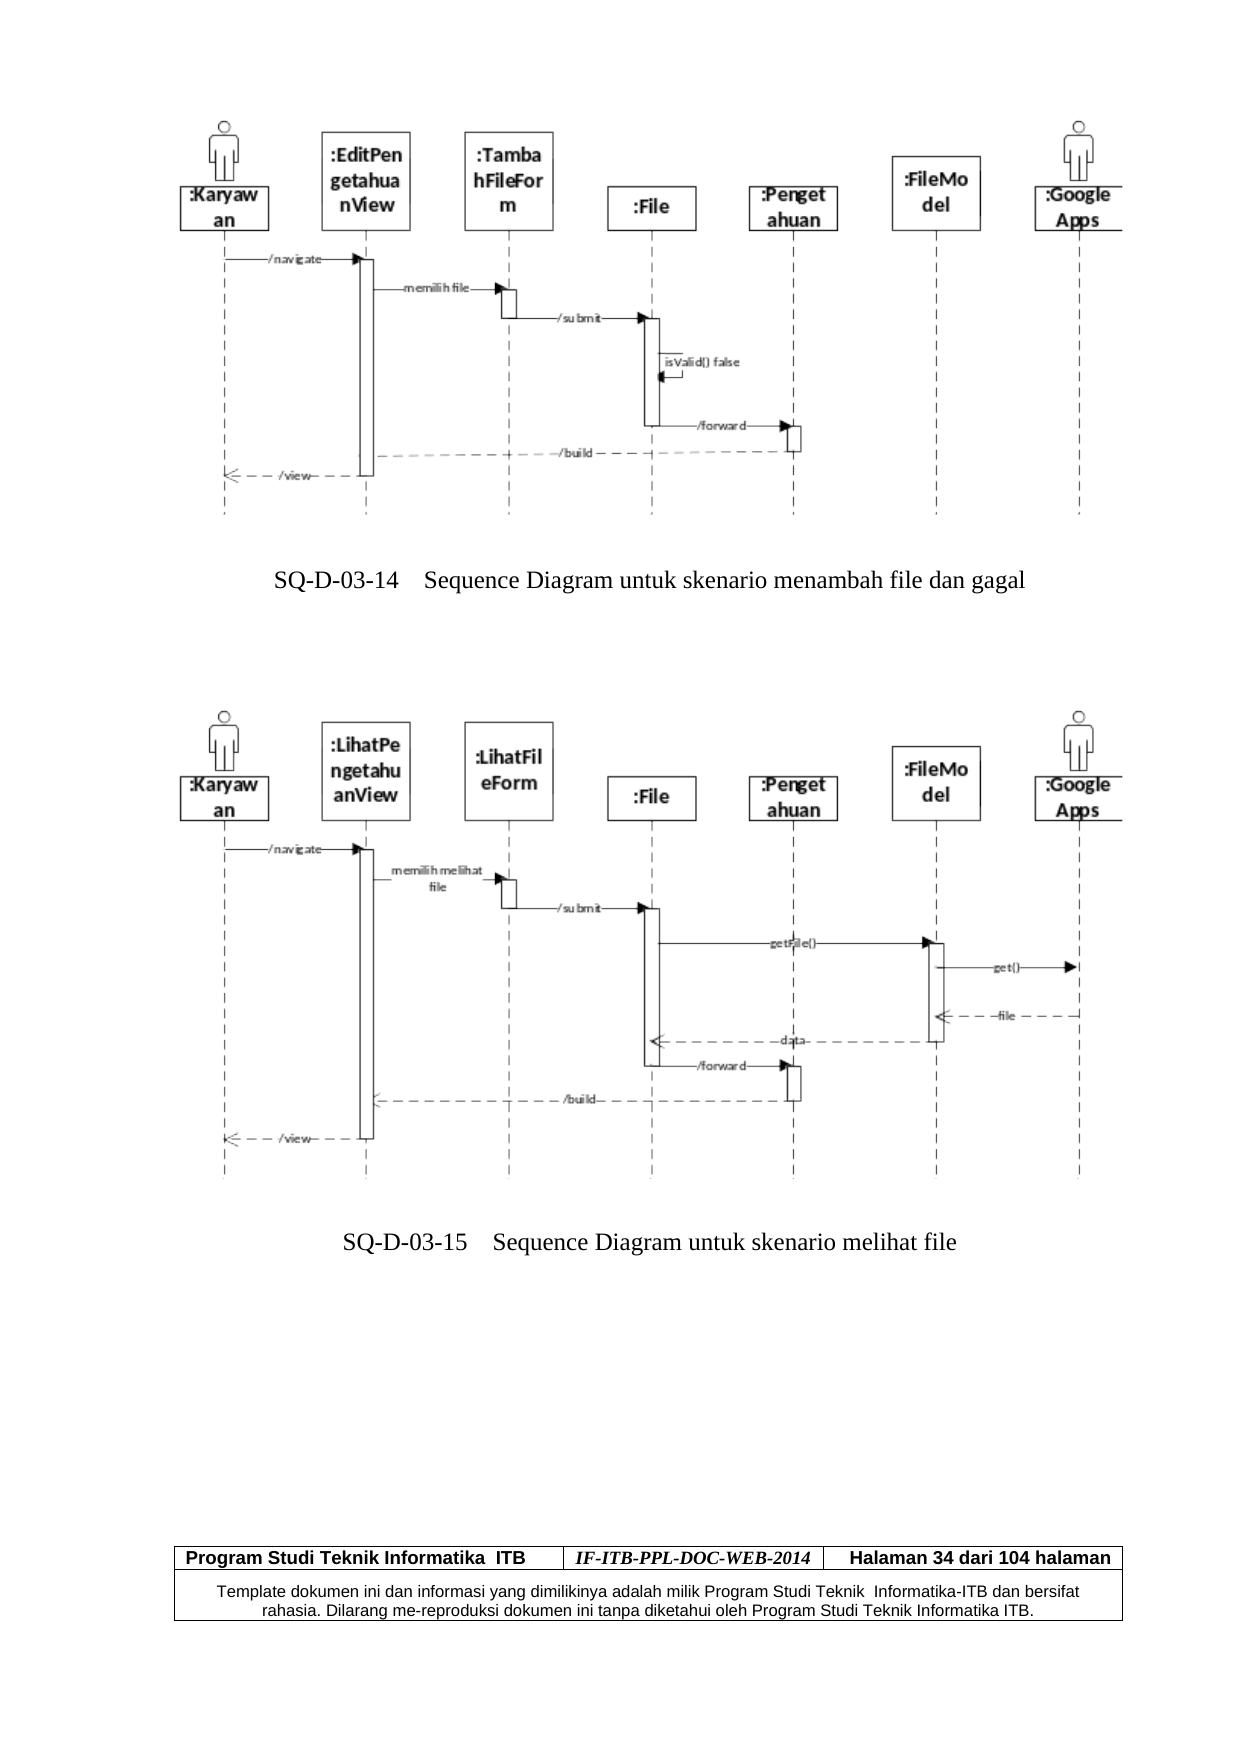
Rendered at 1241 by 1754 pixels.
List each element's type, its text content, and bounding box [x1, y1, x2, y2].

text SQ-D-03-14 Sequence Diagram untuk skenario menambah file dan gagal [177, 118, 1122, 594]
text SQ-D-03-15 Sequence Diagram untuk skenario melihat file [177, 709, 1122, 1256]
